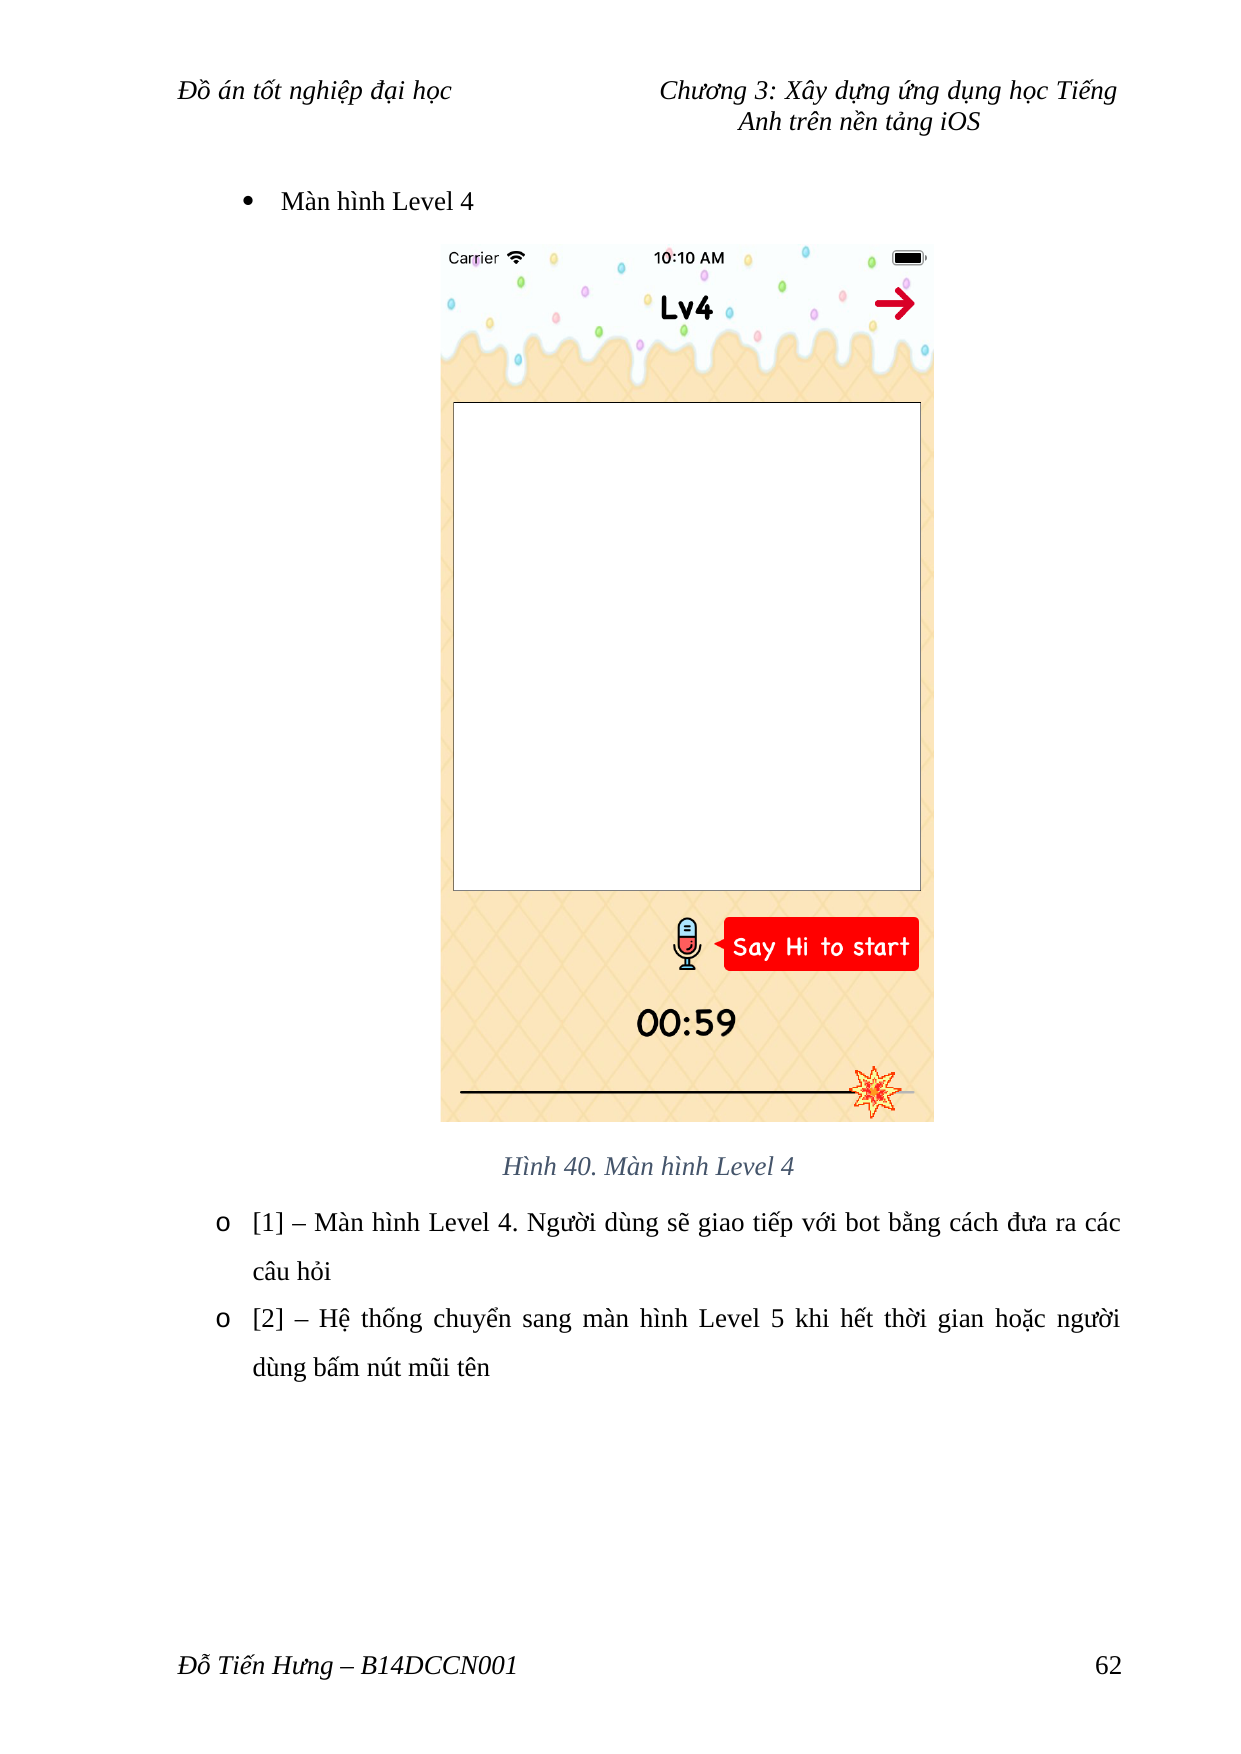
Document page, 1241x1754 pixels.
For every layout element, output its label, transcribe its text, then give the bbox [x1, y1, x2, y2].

list [1] – Màn hình Level 4. Người dùng sẽ giao tiếp với bot bằng cách đưa ra các câu hỏi [215, 1206, 1122, 1286]
picture [440, 244, 934, 1122]
list Màn hình Level 4 [243, 185, 1122, 216]
list [2] – Hệ thống chuyển sang màn hình Level 5 khi hết thời gian hoặc người dùng bấm nút mũi tên [215, 1302, 1122, 1382]
